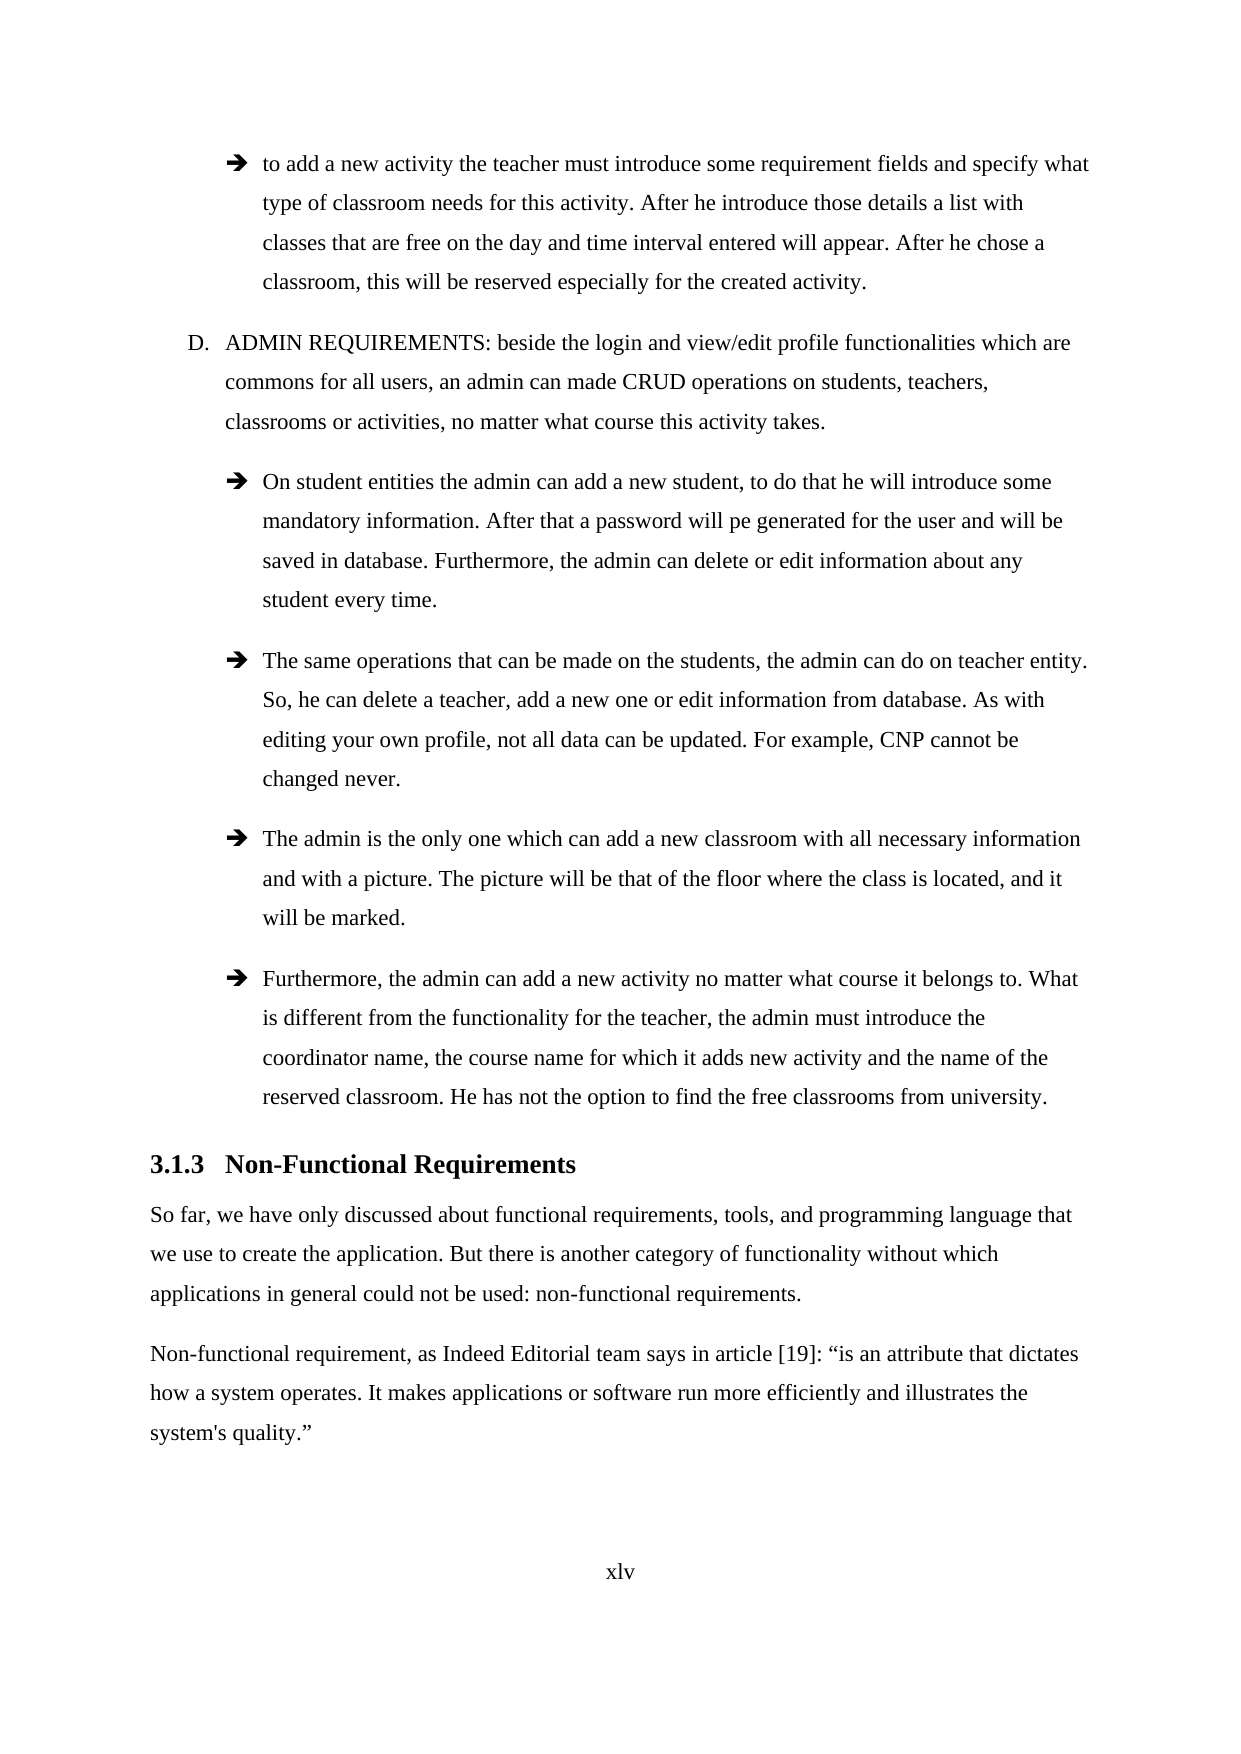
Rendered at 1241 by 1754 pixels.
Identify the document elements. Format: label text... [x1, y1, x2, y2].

list The same operations that can be made on the students, the admin can do on teacher entity. So, he can delete a teacher, add a new one or edit information from database. As with editing your own profile, not all data can be updated. For example, CNP cannot be changed never. [225, 647, 1090, 792]
list The admin is the only one which can add a new classroom with all necessary information and with a picture. The picture will be that of the floor where the class is located, and it will be marked. [225, 826, 1090, 931]
list to add a new activity the teacher must introduce some requirement fields and specify what type of classroom needs for this activity. After he introduce those details a list with classes that are free on the day and time interval entered will appear. After he chose a classroom, this will be reserved especially for the created activity. [225, 150, 1090, 295]
list On student entities the admin can add a new student, to do that he will introduce some mandatory information. After that a password will pe generated for the user and will be saved in database. Furthermore, the admin can delete or edit information about any student every time. [225, 468, 1090, 613]
text Non-functional requirement, as Indeed Editorial team says in article [19]: “is an attribute that dictates how a system operates. It makes applications or software run more efficiently and illustrates the system's quality.” [150, 1340, 1090, 1445]
text So far, we have only discussed about functional requirements, tools, and programming language that we use to create the application. But there is another category of functionality without which applications in general could not be used: non-functional requirements. [150, 1201, 1090, 1306]
list Furthermore, the admin can add a new activity no matter what course it belongs to. What is different from the functionality for the teacher, the admin must introduce the coordinator name, the course name for which it adds new activity and the name of the reserved classroom. He has not the option to find the free classrooms from university. [225, 965, 1090, 1109]
subtitle Non-Functional Requirements [150, 1148, 1090, 1179]
list ADMIN REQUIREMENTS: beside the login and view/edit profile functionalities which are commons for all users, an admin can made CRUD operations on students, teachers, classrooms or activities, no matter what course this activity takes. [187, 329, 1090, 434]
